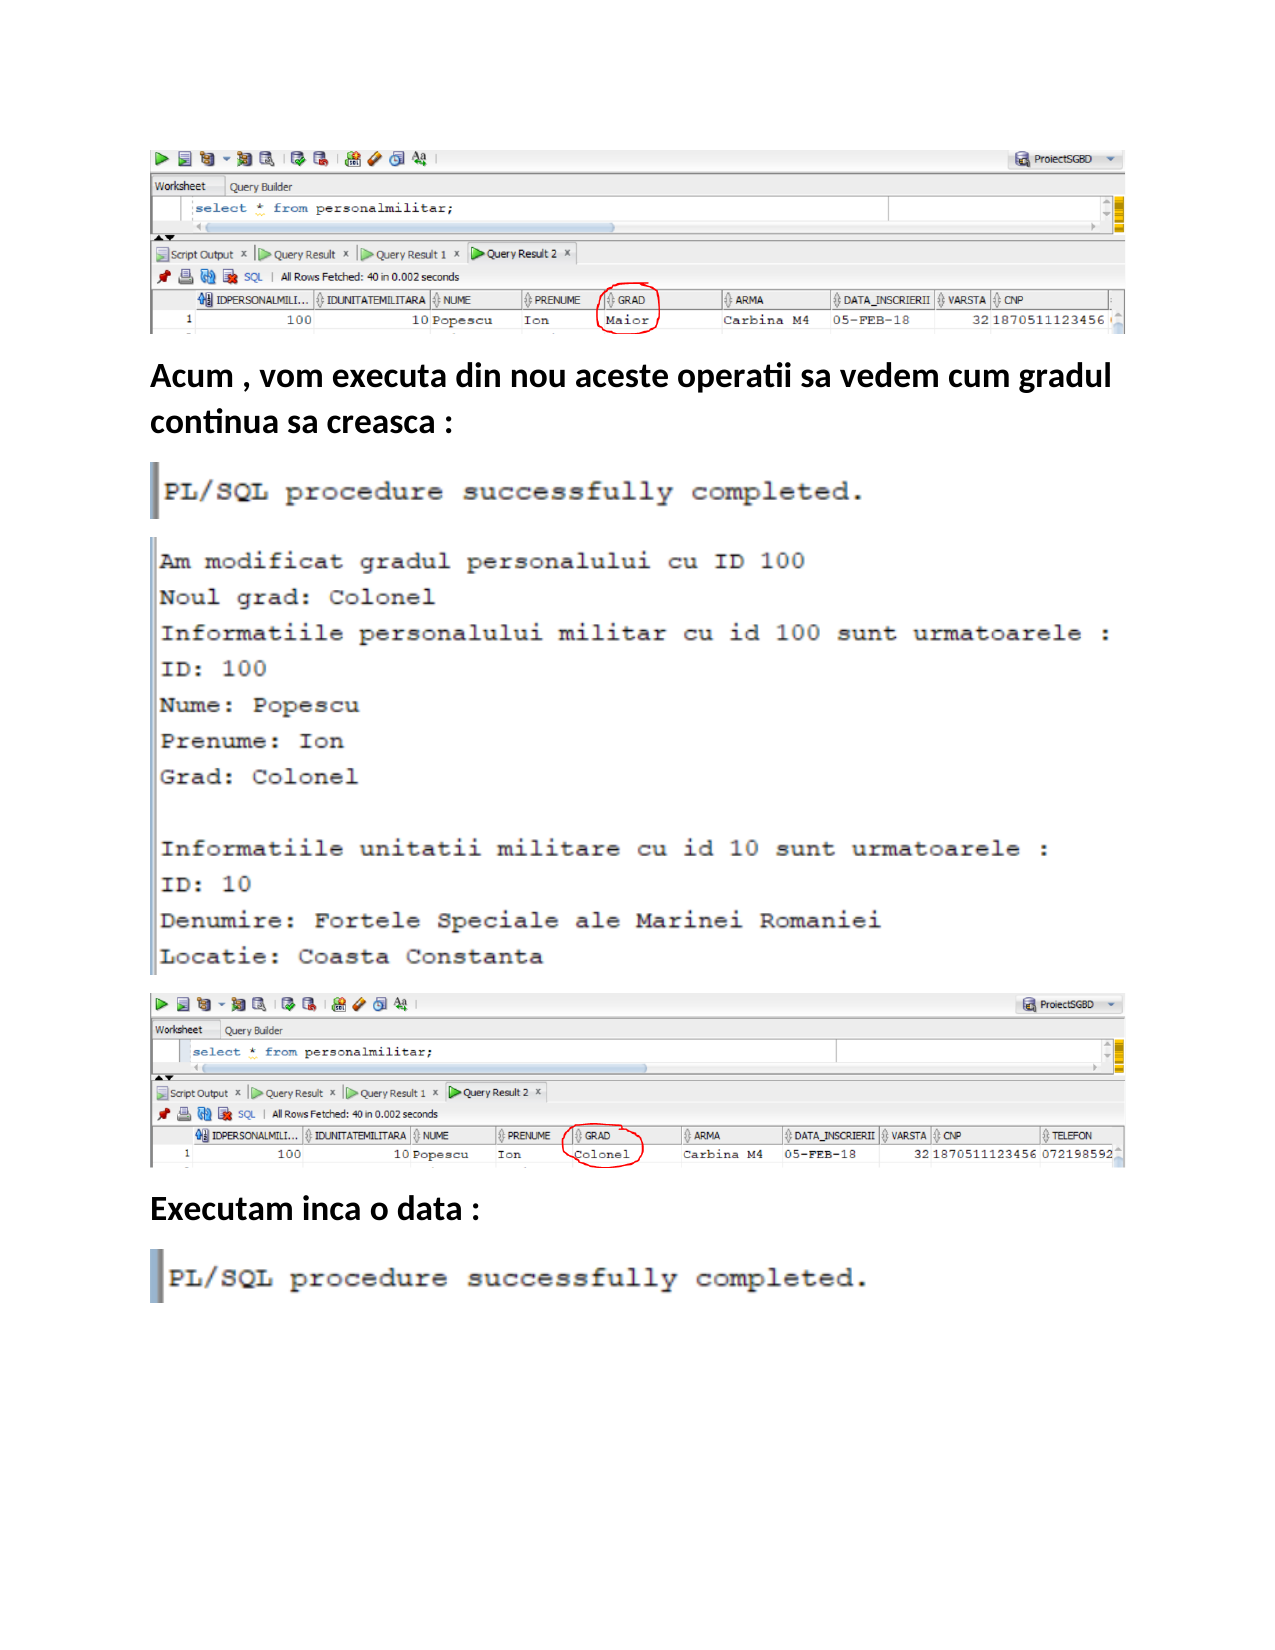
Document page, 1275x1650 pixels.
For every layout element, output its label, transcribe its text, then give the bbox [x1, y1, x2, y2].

text Acum , vom executa din nou aceste operatii sa vedem cum gradul continua sa creasca : [150, 353, 1125, 443]
text Executam inca o data : [150, 1186, 1125, 1229]
picture [150, 1249, 916, 1303]
picture [150, 462, 879, 519]
picture [150, 150, 1125, 334]
picture [150, 993, 1125, 1168]
picture [150, 537, 1125, 975]
